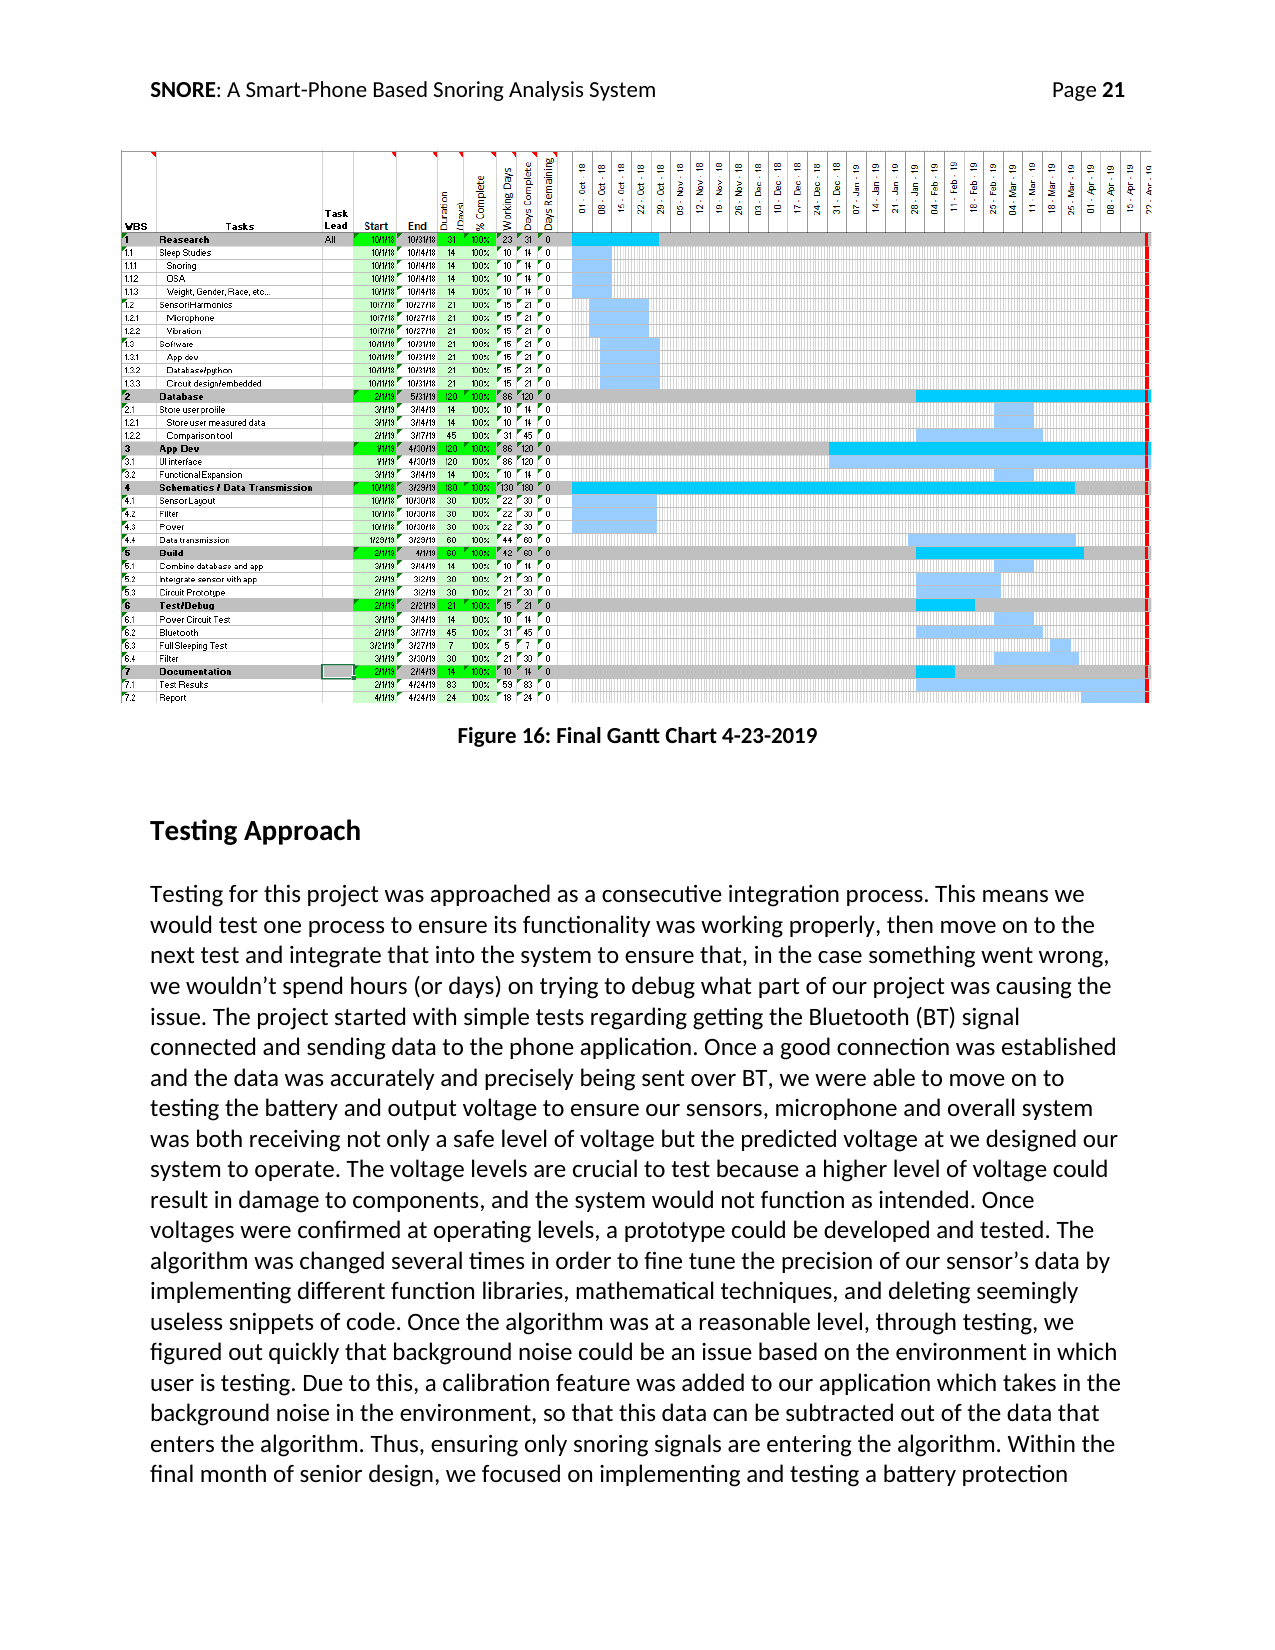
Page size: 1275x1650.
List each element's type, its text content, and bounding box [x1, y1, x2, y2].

text Testing Approach [150, 812, 1125, 848]
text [150, 878, 1125, 1489]
picture [120, 150, 1151, 704]
